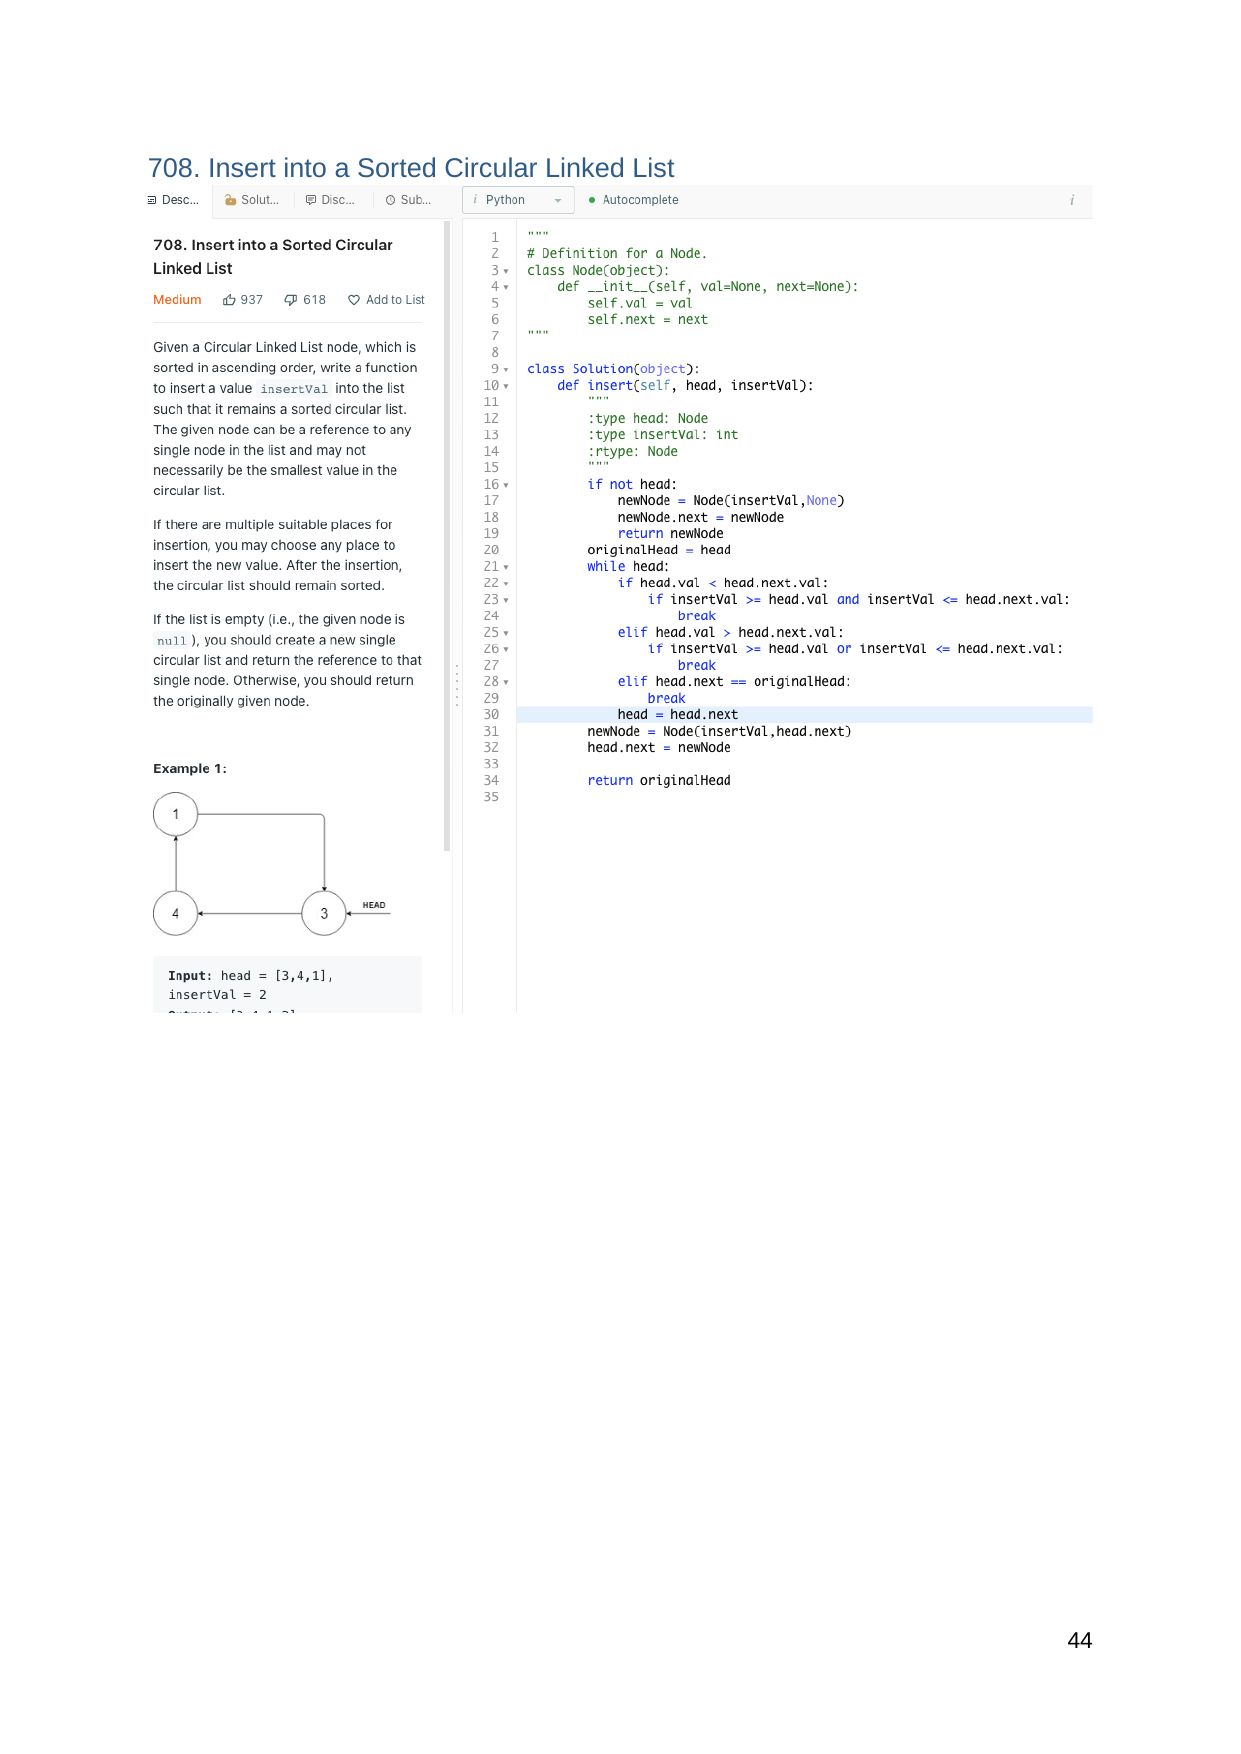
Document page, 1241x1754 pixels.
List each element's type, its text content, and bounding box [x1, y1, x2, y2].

picture [147, 185, 1093, 1013]
subtitle 708. Insert into a Sorted Circular Linked List [148, 152, 1093, 183]
